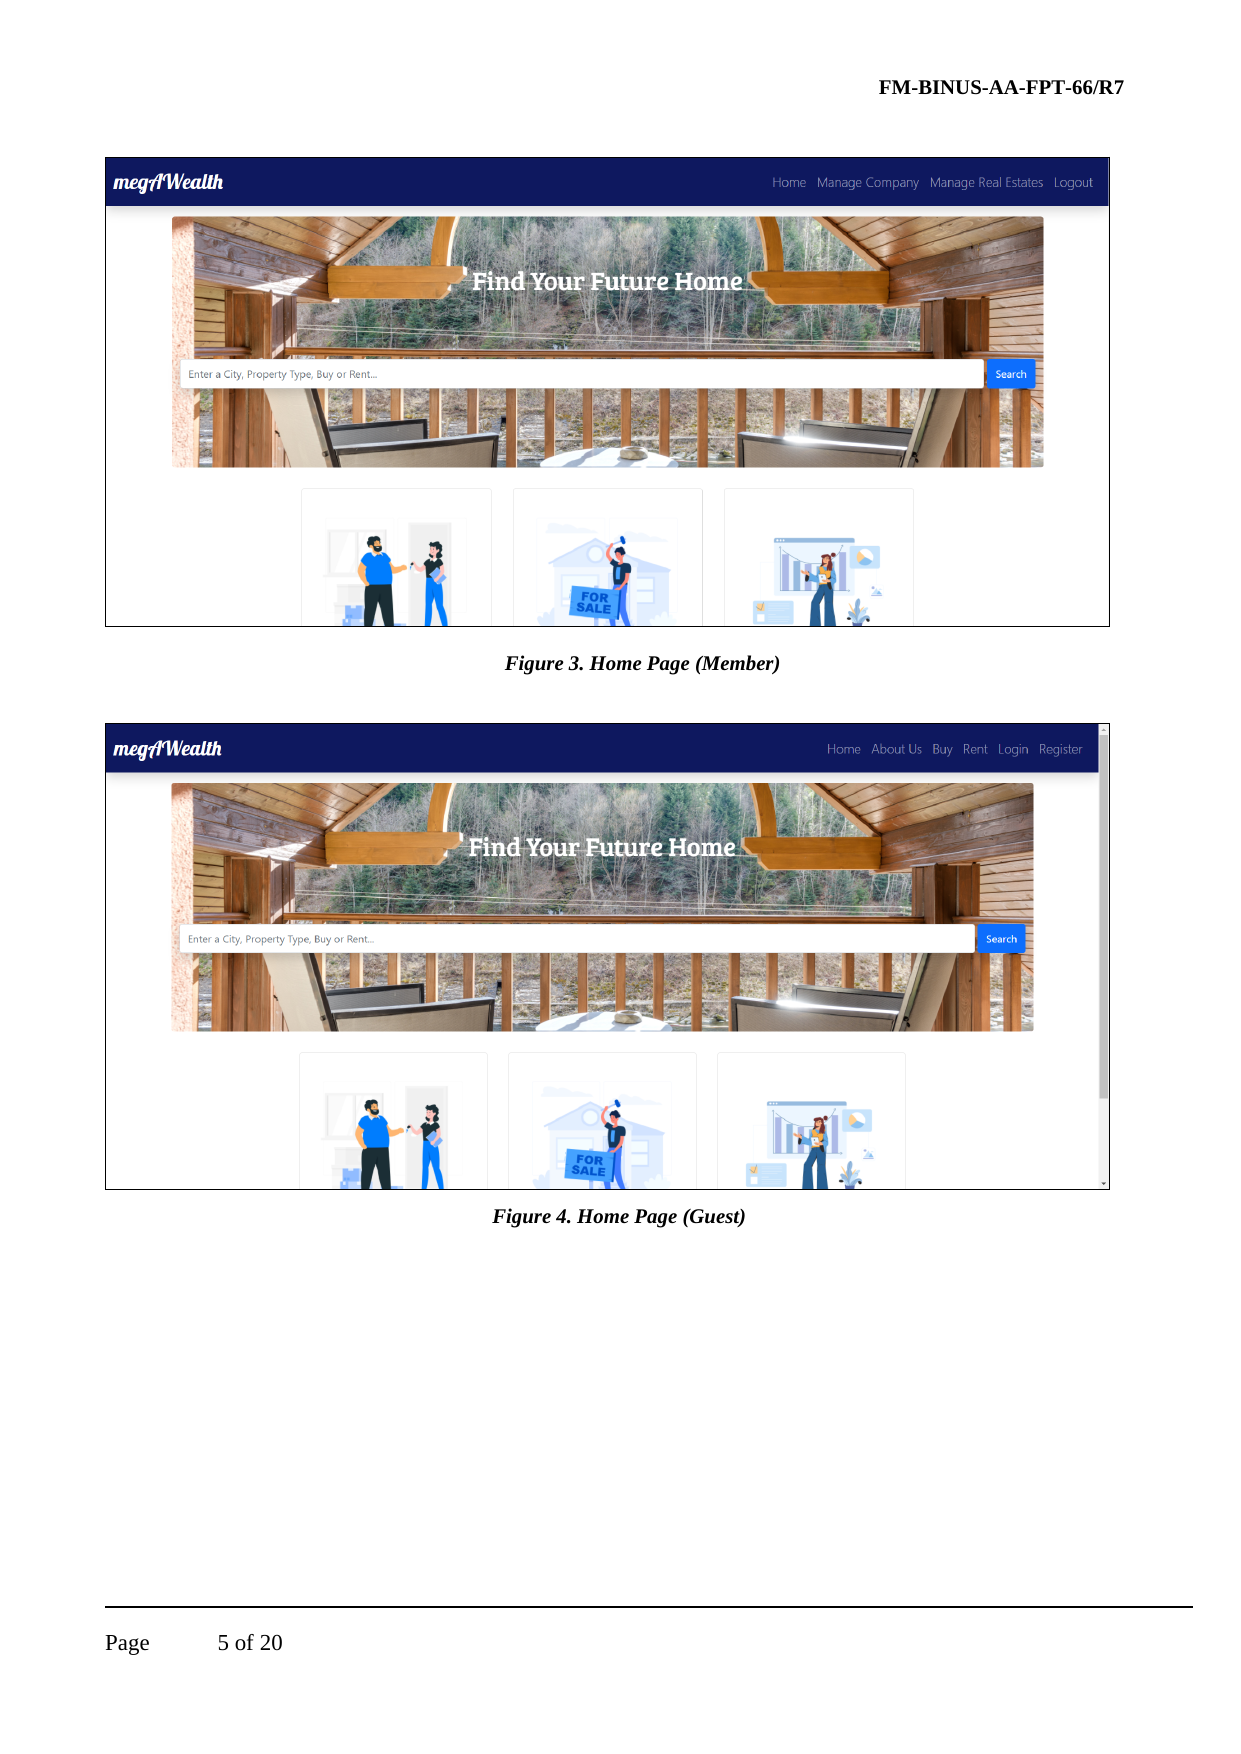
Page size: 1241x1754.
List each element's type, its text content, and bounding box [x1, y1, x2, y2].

picture [106, 158, 1109, 626]
picture [106, 724, 1109, 1189]
text Figure 4. Home Page (Guest) [105, 1204, 1135, 1228]
text Figure 3. Home Page (Member) [152, 651, 1135, 675]
